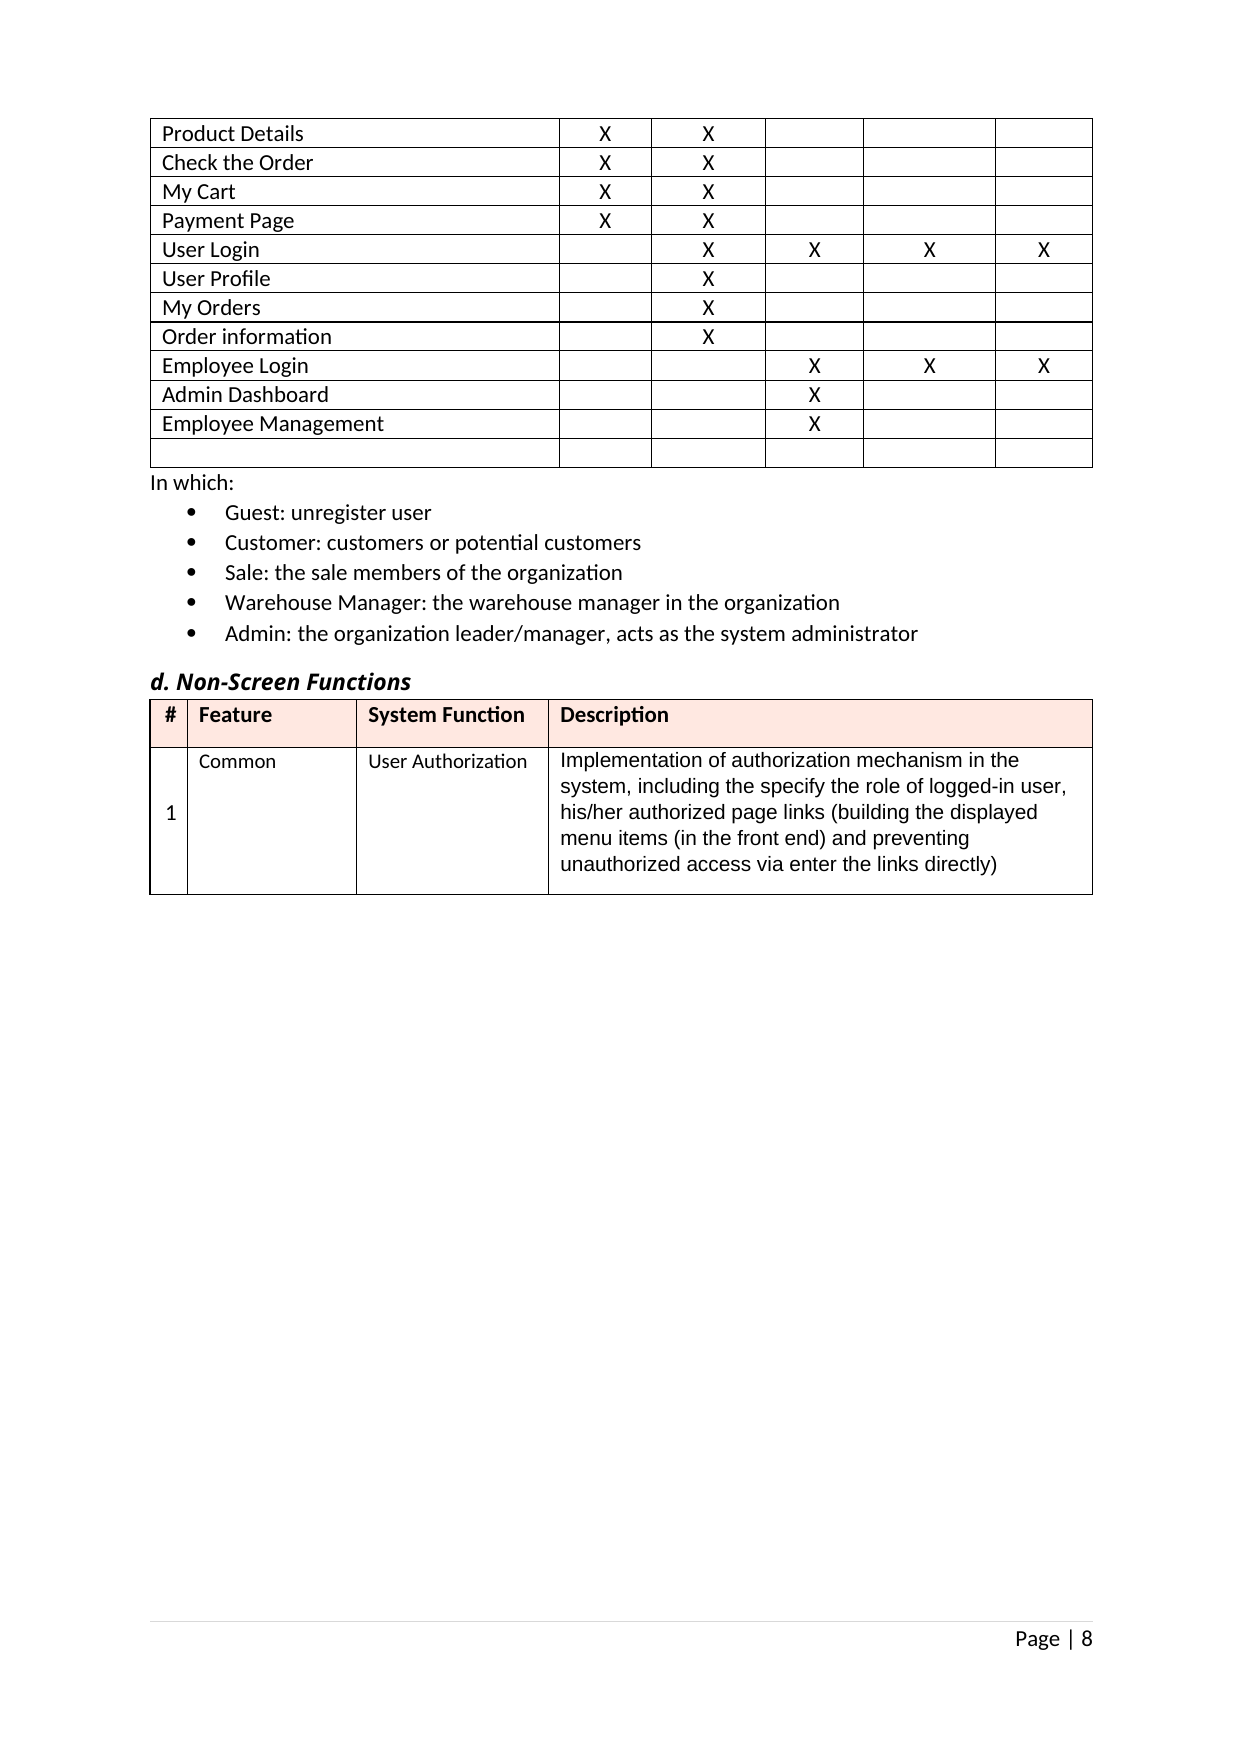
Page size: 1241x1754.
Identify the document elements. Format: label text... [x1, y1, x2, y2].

table_cell My Orders [151, 293, 559, 321]
table_cell [766, 177, 863, 205]
table_cell X [766, 351, 863, 379]
table_cell [560, 351, 651, 379]
table_cell X [560, 177, 651, 205]
subtitle d. Non-Screen Functions [150, 666, 1093, 697]
table_cell [766, 264, 863, 292]
table_cell 1 [151, 748, 187, 894]
table_header Description [549, 700, 1092, 747]
table_cell X [652, 293, 765, 321]
table_cell X [652, 119, 765, 147]
text In which: [150, 468, 1093, 496]
table_cell Implementation of authorization mechanism in the system, including the specify the role of logged-in user, his/her authorized page links (building the displayed menu items (in the front end) and preventing unauthorized access via enter the links directly) [549, 748, 1092, 894]
table_cell X [652, 264, 765, 292]
table_cell [996, 177, 1092, 205]
list Sale: the sale members of the organization [187, 558, 1093, 586]
table_cell [766, 439, 863, 467]
table_cell Common [188, 748, 356, 894]
table_header # [151, 700, 187, 747]
table_cell User Login [151, 235, 559, 263]
table_cell [996, 206, 1092, 234]
table_cell [864, 381, 995, 408]
table_header Feature [188, 700, 356, 747]
table_cell [560, 410, 651, 438]
table_cell [864, 119, 995, 147]
table_cell X [652, 177, 765, 205]
table_cell X [996, 351, 1092, 379]
table_cell [996, 439, 1092, 467]
table_cell Order information [151, 323, 559, 350]
table_cell [766, 206, 863, 234]
table_cell [864, 264, 995, 292]
table_cell My Cart [151, 177, 559, 205]
table_cell [652, 351, 765, 379]
table_cell [996, 148, 1092, 176]
table_cell [560, 323, 651, 350]
table_cell [560, 264, 651, 292]
table_cell X [560, 206, 651, 234]
table_cell [864, 177, 995, 205]
list Guest: unregister user [187, 498, 1093, 526]
table_cell [864, 148, 995, 176]
table_cell X [652, 235, 765, 263]
table_cell X [996, 235, 1092, 263]
table_cell X [652, 206, 765, 234]
table_cell [766, 323, 863, 350]
table_cell Employee Management [151, 410, 559, 438]
table_cell [864, 410, 995, 438]
table_cell X [766, 381, 863, 408]
table_cell Product Details [151, 119, 559, 147]
table_cell [996, 264, 1092, 292]
table_cell [560, 381, 651, 408]
table_cell [766, 148, 863, 176]
table_cell [766, 293, 863, 321]
table_cell [652, 381, 765, 408]
table_cell [996, 381, 1092, 408]
table_header System Function [357, 700, 548, 747]
table_cell X [864, 235, 995, 263]
table_cell [560, 439, 651, 467]
table_cell X [560, 119, 651, 147]
table_cell Payment Page [151, 206, 559, 234]
table_cell [766, 119, 863, 147]
table_cell [864, 323, 995, 350]
table_cell [996, 323, 1092, 350]
table_cell Admin Dashboard [151, 381, 559, 408]
table_cell Check the Order [151, 148, 559, 176]
table_cell User Profile [151, 264, 559, 292]
list Warehouse Manager: the warehouse manager in the organization [187, 588, 1093, 617]
table_cell X [652, 148, 765, 176]
table_cell X [864, 351, 995, 379]
table_cell [151, 439, 559, 467]
list Customer: customers or potential customers [187, 528, 1093, 556]
list Admin: the organization leader/manager, acts as the system administrator [187, 619, 1093, 647]
table_cell User Authorization [357, 748, 548, 894]
table_cell [996, 119, 1092, 147]
table_cell [996, 410, 1092, 438]
table_cell [996, 293, 1092, 321]
table_cell X [766, 235, 863, 263]
table_cell X [652, 323, 765, 350]
table_cell X [560, 148, 651, 176]
table_cell Employee Login [151, 351, 559, 379]
table_cell [652, 439, 765, 467]
table_cell [864, 439, 995, 467]
table_cell [864, 206, 995, 234]
table_cell [560, 293, 651, 321]
table_cell [560, 235, 651, 263]
table_cell [864, 293, 995, 321]
table_cell [652, 410, 765, 438]
table_cell X [766, 410, 863, 438]
